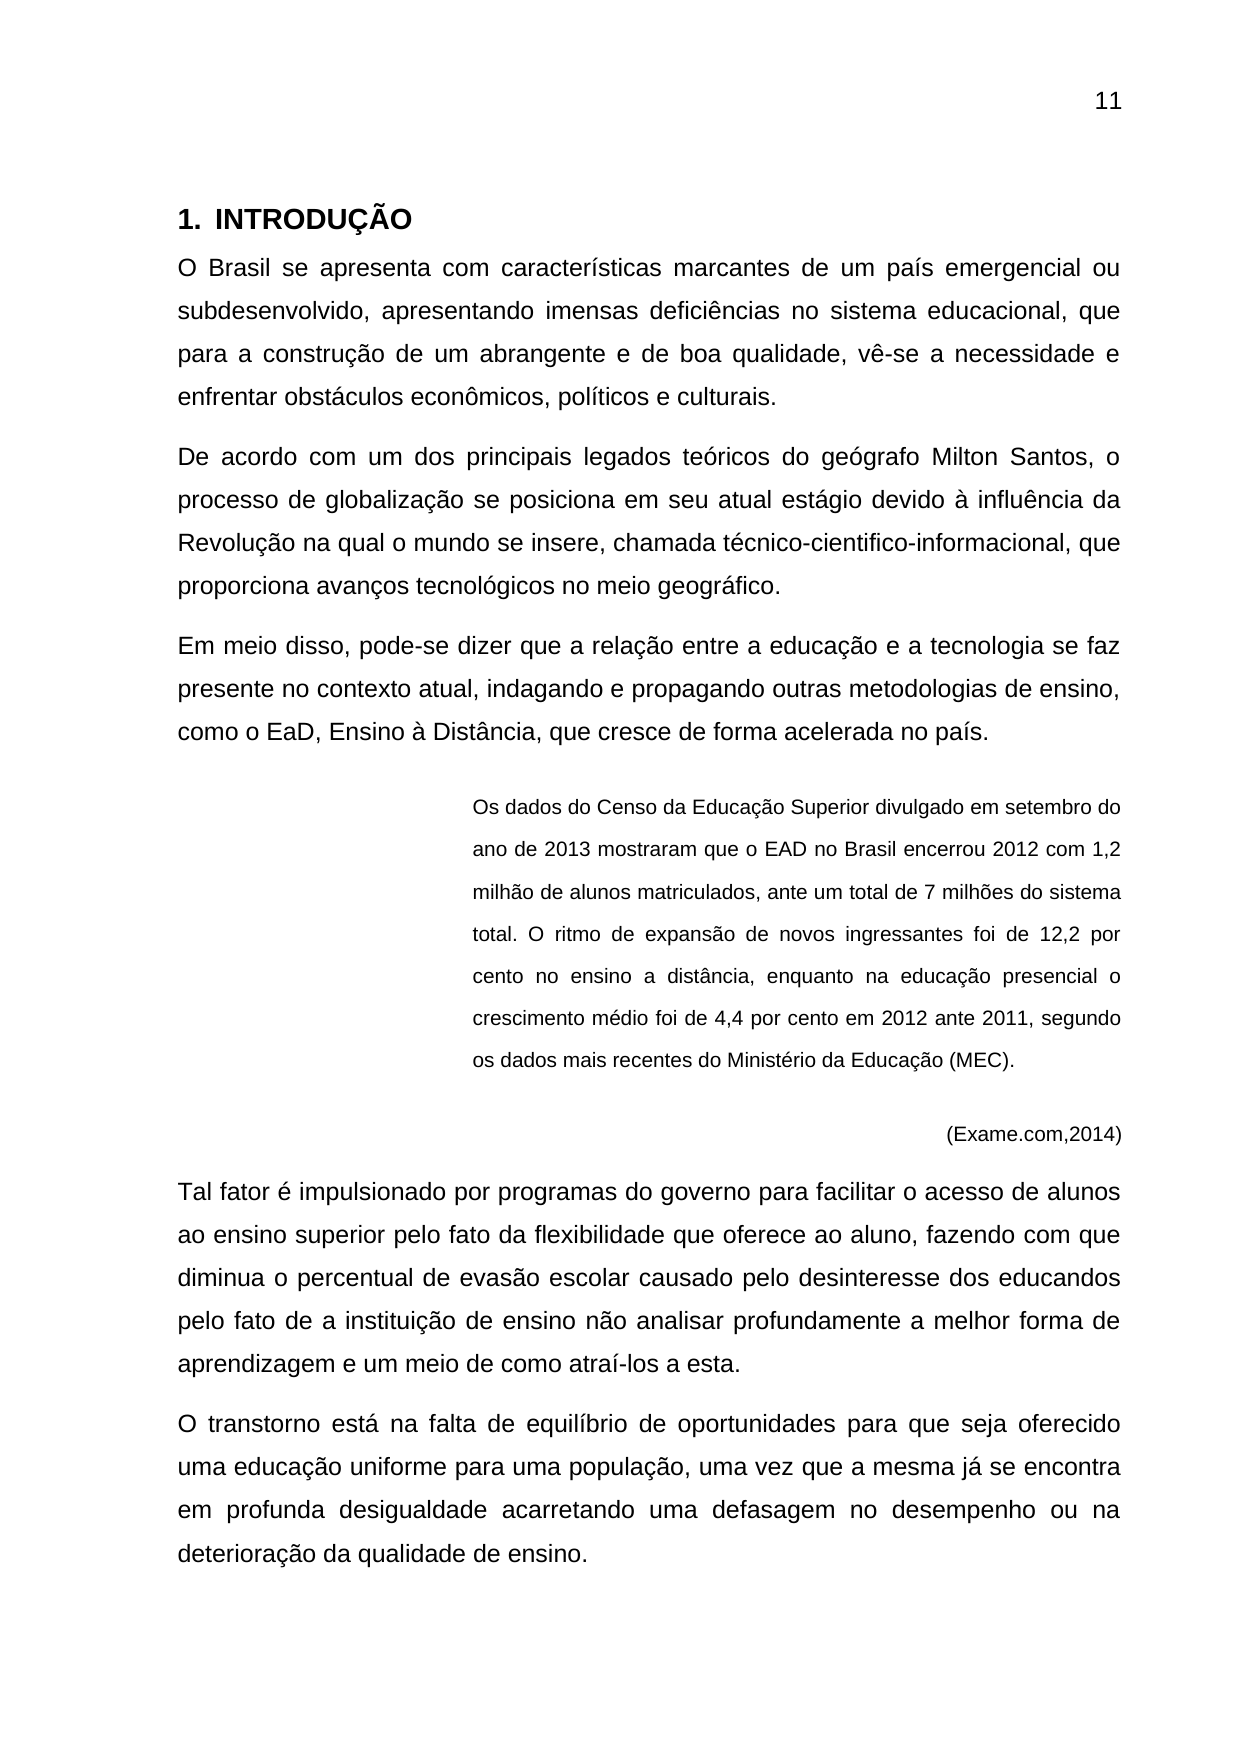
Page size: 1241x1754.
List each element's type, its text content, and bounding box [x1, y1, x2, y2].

text Tal fator é impulsionado por programas do governo para facilitar o acesso de alunos ao ensino superior pelo fato da flexibilidade que oferece ao aluno, fazendo com que diminua o percentual de evasão escolar causado pelo desinteresse dos educandos pelo fato de a instituição de ensino não analisar profundamente a melhor forma de aprendizagem e um meio de como atraí-los a esta. [177, 1177, 1122, 1378]
text Os dados do Censo da Educação Superior divulgado em setembro do ano de 2013 mostraram que o EAD no Brasil encerrou 2012 com 1,2 milhão de alunos matriculados, ante um total de 7 milhões do sistema total. O ritmo de expansão de novos ingressantes foi de 12,2 por cento no ensino a distância, enquanto na educação presencial o crescimento médio foi de 4,4 por cento em 2012 ante 2011, segundo os dados mais recentes do Ministério da Educação (MEC). [472, 777, 1122, 1072]
text De acordo com um dos principais legados teóricos do geógrafo Milton Santos, o processo de globalização se posiciona em seu atual estágio devido à influência da Revolução na qual o mundo se insere, chamada técnico-cientifico-informacional, que proporciona avanços tecnológicos no meio geográfico. [177, 442, 1122, 600]
text O transtorno está na falta de equilíbrio de oportunidades para que seja oferecido uma educação uniforme para uma população, uma vez que a mesma já se encontra em profunda desigualdade acarretando uma defasagem no desempenho ou na deterioração da qualidade de ensino. [177, 1409, 1122, 1567]
text Em meio disso, pode-se dizer que a relação entre a educação e a tecnologia se faz presente no contexto atual, indagando e propagando outras metodologias de ensino, como o EaD, Ensino à Distância, que cresce de forma acelerada no país. [177, 631, 1122, 746]
text O Brasil se apresenta com características marcantes de um país emergencial ou subdesenvolvido, apresentando imensas deficiências no sistema educacional, que para a construção de um abrangente e de boa qualidade, vê-se a necessidade e enfrentar obstáculos econômicos, políticos e culturais. [177, 252, 1122, 411]
subtitle INTRODUÇÃO [177, 202, 1122, 236]
text (Exame.com,2014) [472, 1103, 1122, 1146]
